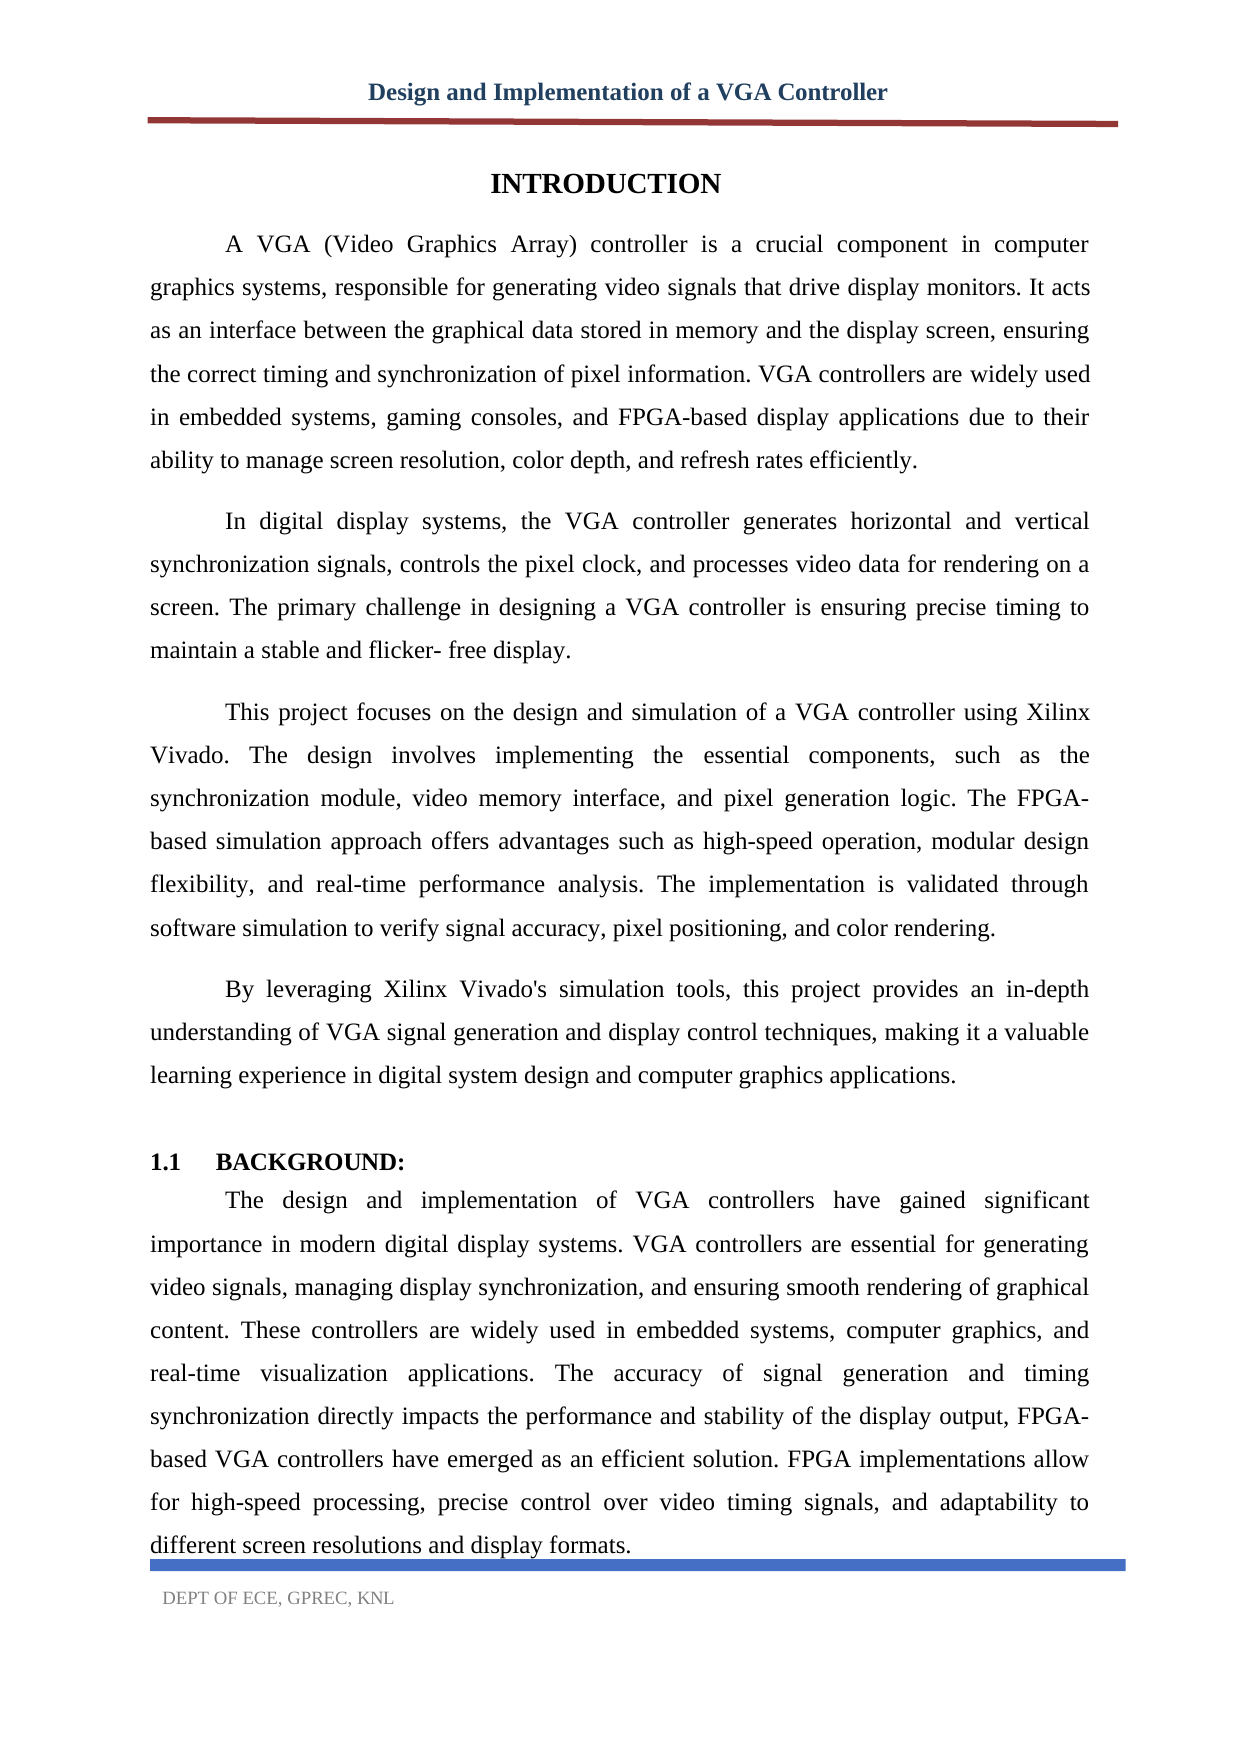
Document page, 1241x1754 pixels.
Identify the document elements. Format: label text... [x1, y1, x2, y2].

list BACKGROUND: [150, 1147, 1090, 1175]
subtitle INTRODUCTION [150, 167, 1090, 200]
text In digital display systems, the VGA controller generates horizontal and vertical synchronization signals, controls the pixel clock, and processes video data for rendering on a screen. The primary challenge in designing a VGA controller is ensuring precise timing to maintain a stable and flicker- free display. [150, 506, 1090, 664]
text By leveraging Xilinx Vivado's simulation tools, this project provides an in-depth understanding of VGA signal generation and display control techniques, making it a valuable learning experience in digital system design and computer graphics applications. [150, 974, 1090, 1089]
text The design and implementation of VGA controllers have gained significant importance in modern digital display systems. VGA controllers are essential for generating video signals, managing display synchronization, and ensuring smooth rendering of graphical content. These controllers are widely used in embedded systems, computer graphics, and real-time visualization applications. The accuracy of signal generation and timing synchronization directly impacts the performance and stability of the display output, FPGA- based VGA controllers have emerged as an efficient solution. FPGA implementations allow for high-speed processing, precise control over video timing signals, and adaptability to different screen resolutions and display formats. [150, 1186, 1090, 1559]
text This project focuses on the design and simulation of a VGA controller using Xilinx Vivado. The design involves implementing the essential components, such as the synchronization module, video memory interface, and pixel generation logic. The FPGA-based simulation approach offers advantages such as high-speed operation, modular design flexibility, and real-time performance analysis. The implementation is validated through software simulation to verify signal accuracy, pixel positioning, and color rendering. [150, 697, 1090, 941]
text A VGA (Video Graphics Array) controller is a crucial component in computer graphics systems, responsible for generating video signals that drive display monitors. It acts as an interface between the graphical data stored in memory and the display screen, ensuring the correct timing and synchronization of pixel information. VGA controllers are widely used in embedded systems, gaming consoles, and FPGA-based display applications due to their ability to manage screen resolution, color depth, and refresh rates efficiently. [150, 229, 1090, 474]
